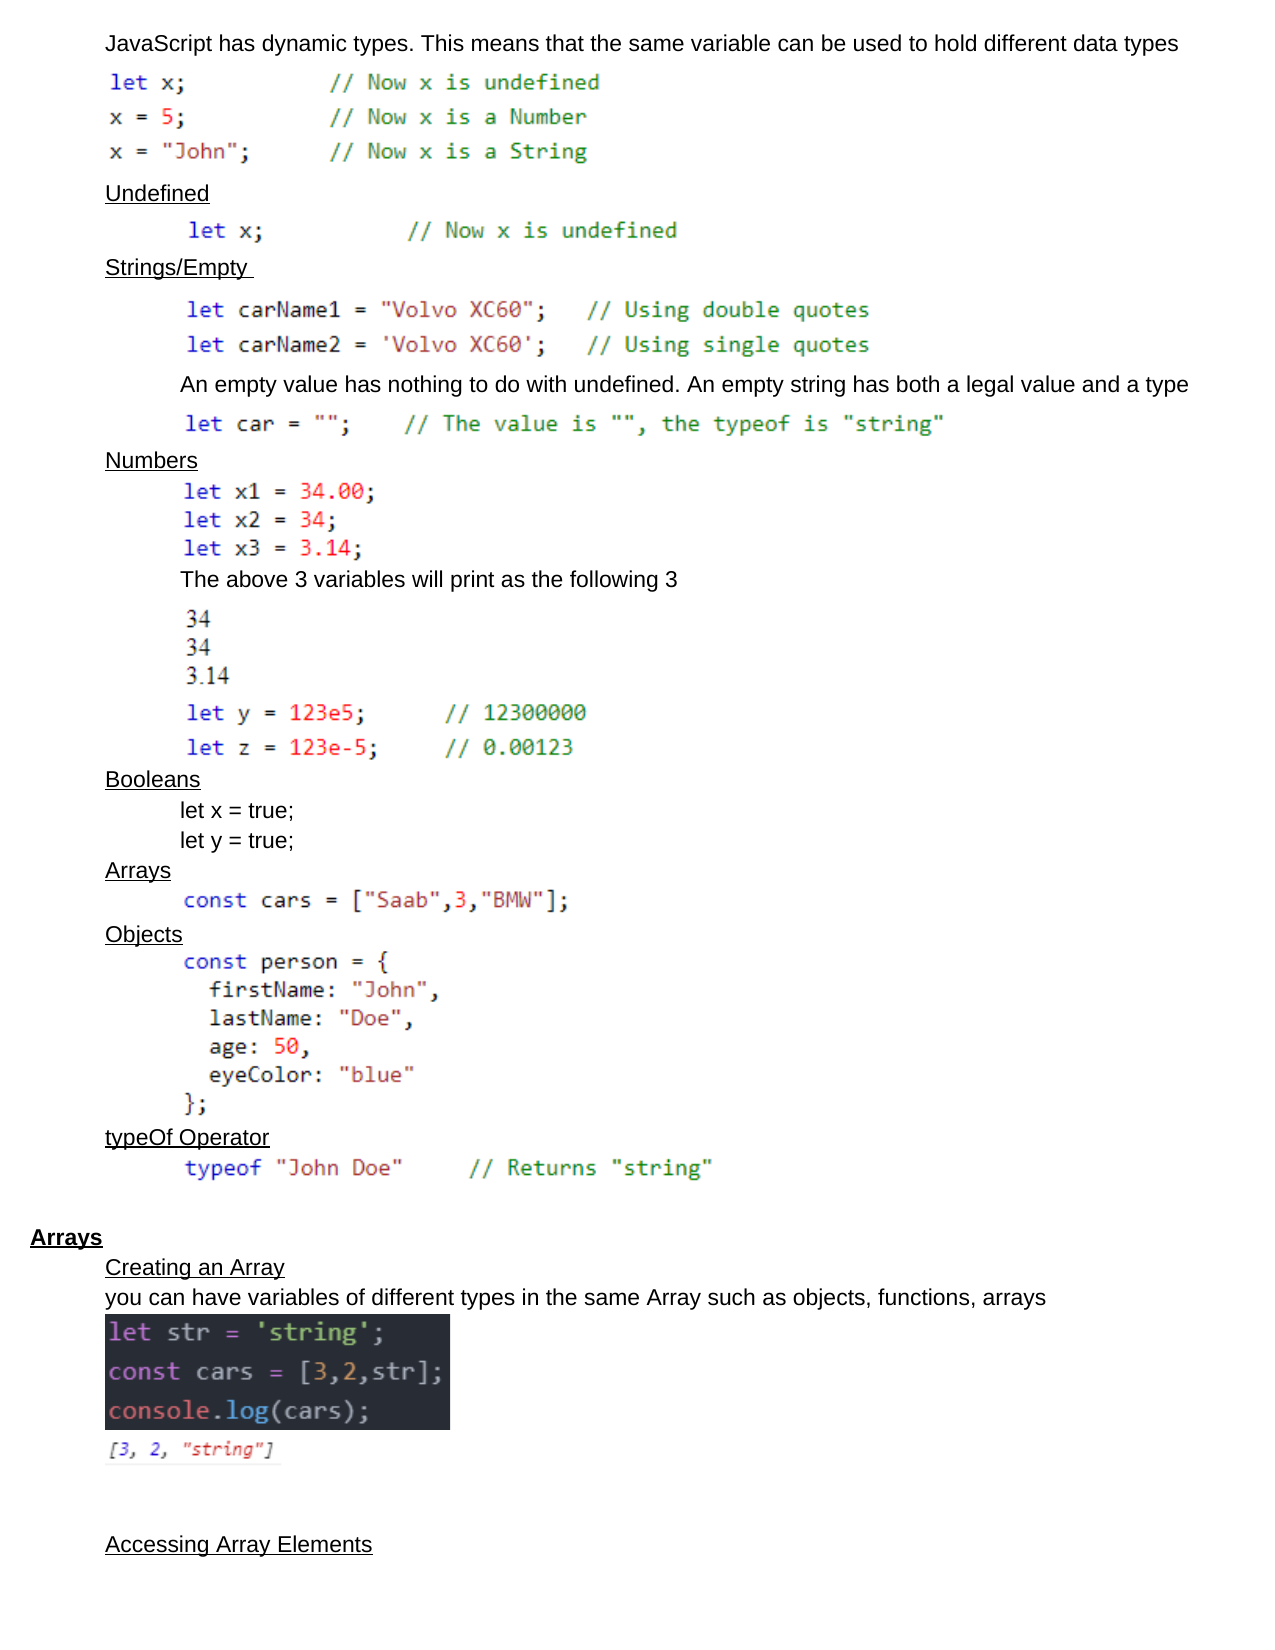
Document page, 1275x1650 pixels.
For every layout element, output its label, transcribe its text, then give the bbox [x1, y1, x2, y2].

picture [105, 1314, 451, 1430]
text Undefined [105, 180, 1245, 206]
picture [180, 887, 576, 917]
picture [180, 477, 384, 562]
picture [180, 1153, 729, 1190]
text Arrays [105, 857, 1245, 883]
picture [105, 1433, 282, 1467]
text Objects [105, 921, 1245, 947]
text you can have variables of different types in the same Array such as objects, functions, arrays [30, 1284, 1245, 1311]
picture [180, 210, 691, 251]
text typeOf Operator [105, 1123, 1245, 1150]
picture [180, 596, 241, 689]
text An empty value has nothing to do with undefined. An empty string has both a legal value and a type [180, 371, 1245, 398]
text Arrays [30, 1224, 1245, 1250]
text let y = true; [105, 827, 1245, 853]
picture [180, 951, 451, 1120]
text Accessing Array Elements [30, 1531, 1245, 1557]
picture [180, 284, 880, 368]
text let x = true; [105, 797, 1245, 823]
picture [180, 692, 598, 763]
text Numbers [105, 447, 1245, 474]
picture [180, 401, 952, 444]
picture [105, 60, 612, 176]
text JavaScript has dynamic types. This means that the same variable can be used to hold different data types [30, 30, 1245, 56]
text Strings/Empty [105, 254, 1245, 281]
text The above 3 variables will print as the following 3 [105, 566, 1245, 592]
text Creating an Array [30, 1254, 1245, 1280]
text Booleans [105, 766, 1245, 793]
